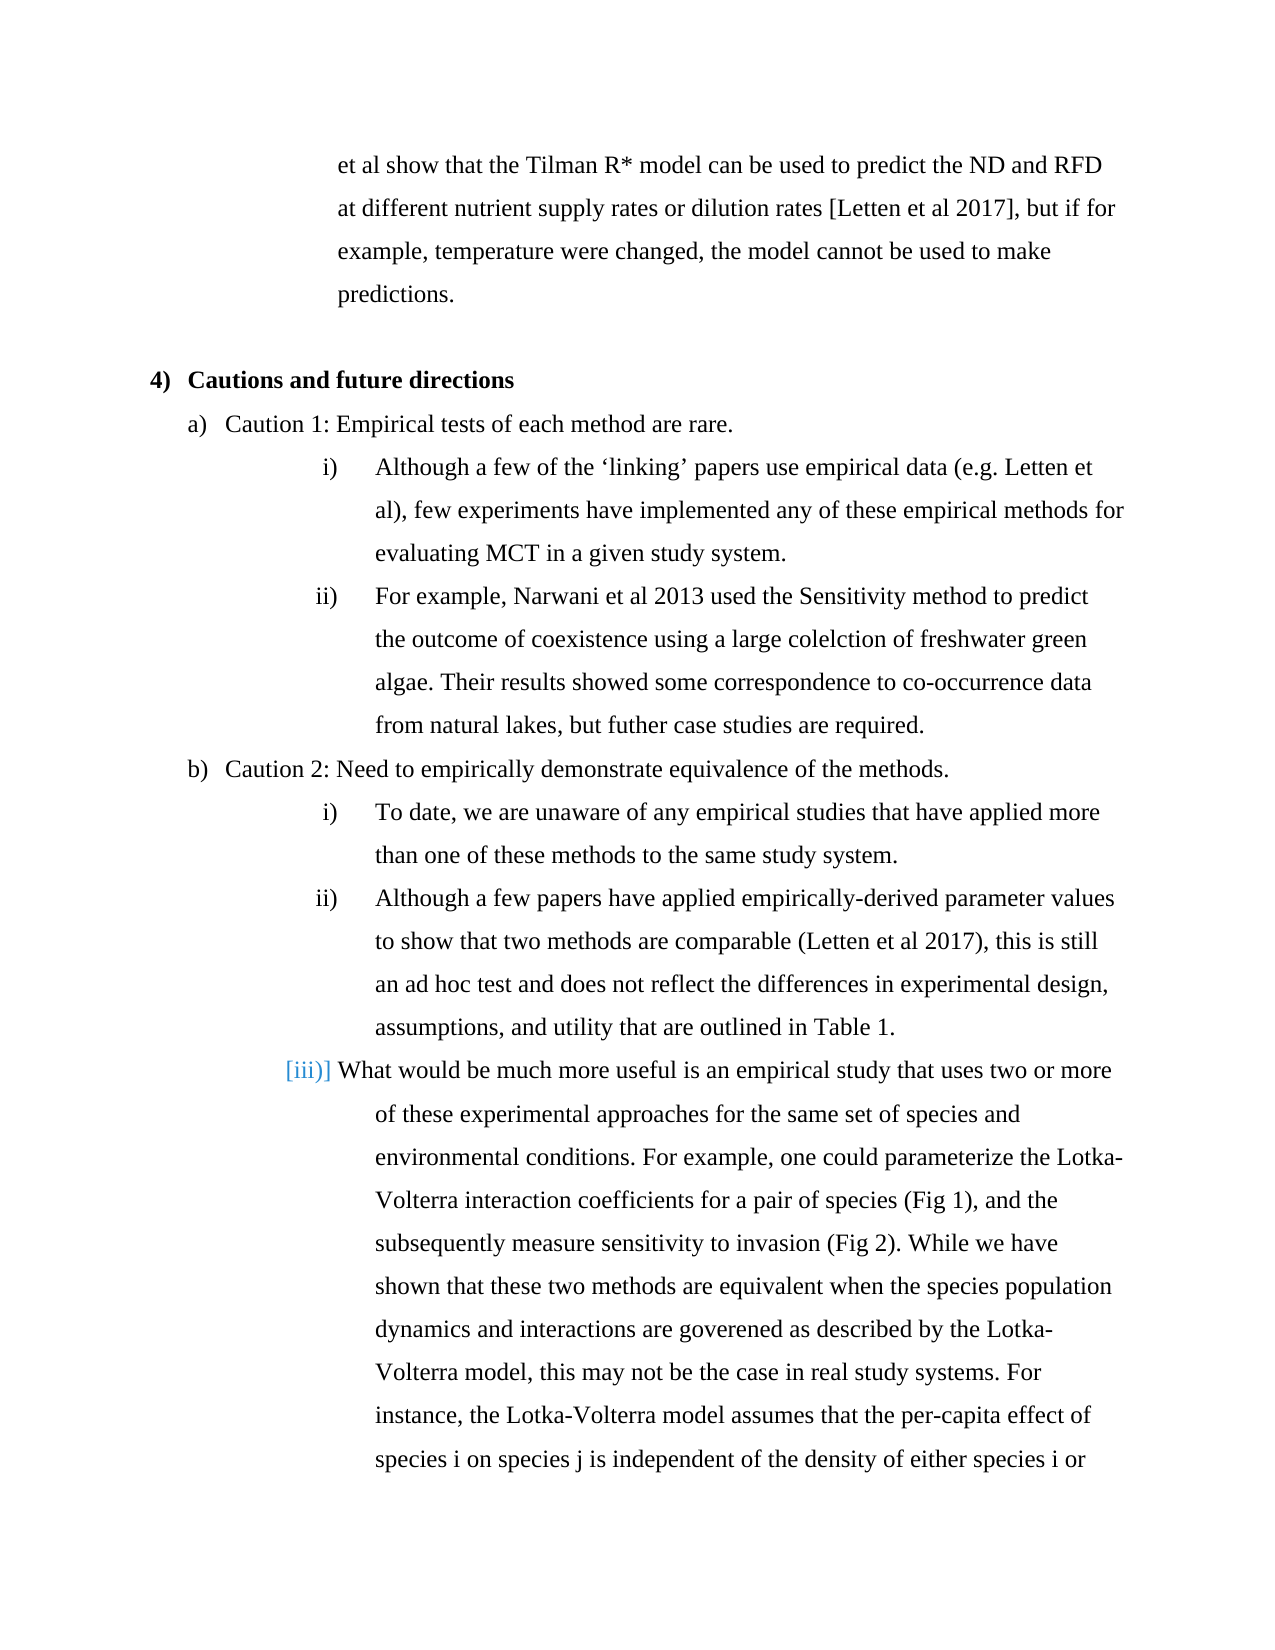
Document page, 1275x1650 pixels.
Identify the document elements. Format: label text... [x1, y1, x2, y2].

list Caution 2: Need to empirically demonstrate equivalence of the methods. [187, 754, 1125, 782]
list Cautions and future directions [150, 366, 1125, 394]
list Caution 1: Empirical tests of each method are rare. [187, 409, 1125, 437]
list For example, Narwani et al 2013 used the Sensitivity method to predict the outcome of coexistence using a large colelction of freshwater green algae. Their results showed some correspondence to co-occurrence data from natural lakes, but futher case studies are required. [337, 581, 1125, 739]
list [337, 1056, 1125, 1472]
list Although a few papers have applied empirically-derived parameter values to show that two methods are comparable (Letten et al 2017), this is still an ad hoc test and does not reflect the differences in experimental design, assumptions, and utility that are outlined in Table 1. [337, 883, 1125, 1041]
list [300, 150, 1125, 308]
list To date, we are unaware of any empirical studies that have applied more than one of these methods to the same study system. [337, 797, 1125, 869]
list Although a few of the ‘linking’ papers use empirical data (e.g. Letten et al), few experiments have implemented any of these empirical methods for evaluating MCT in a given study system. [337, 452, 1125, 567]
